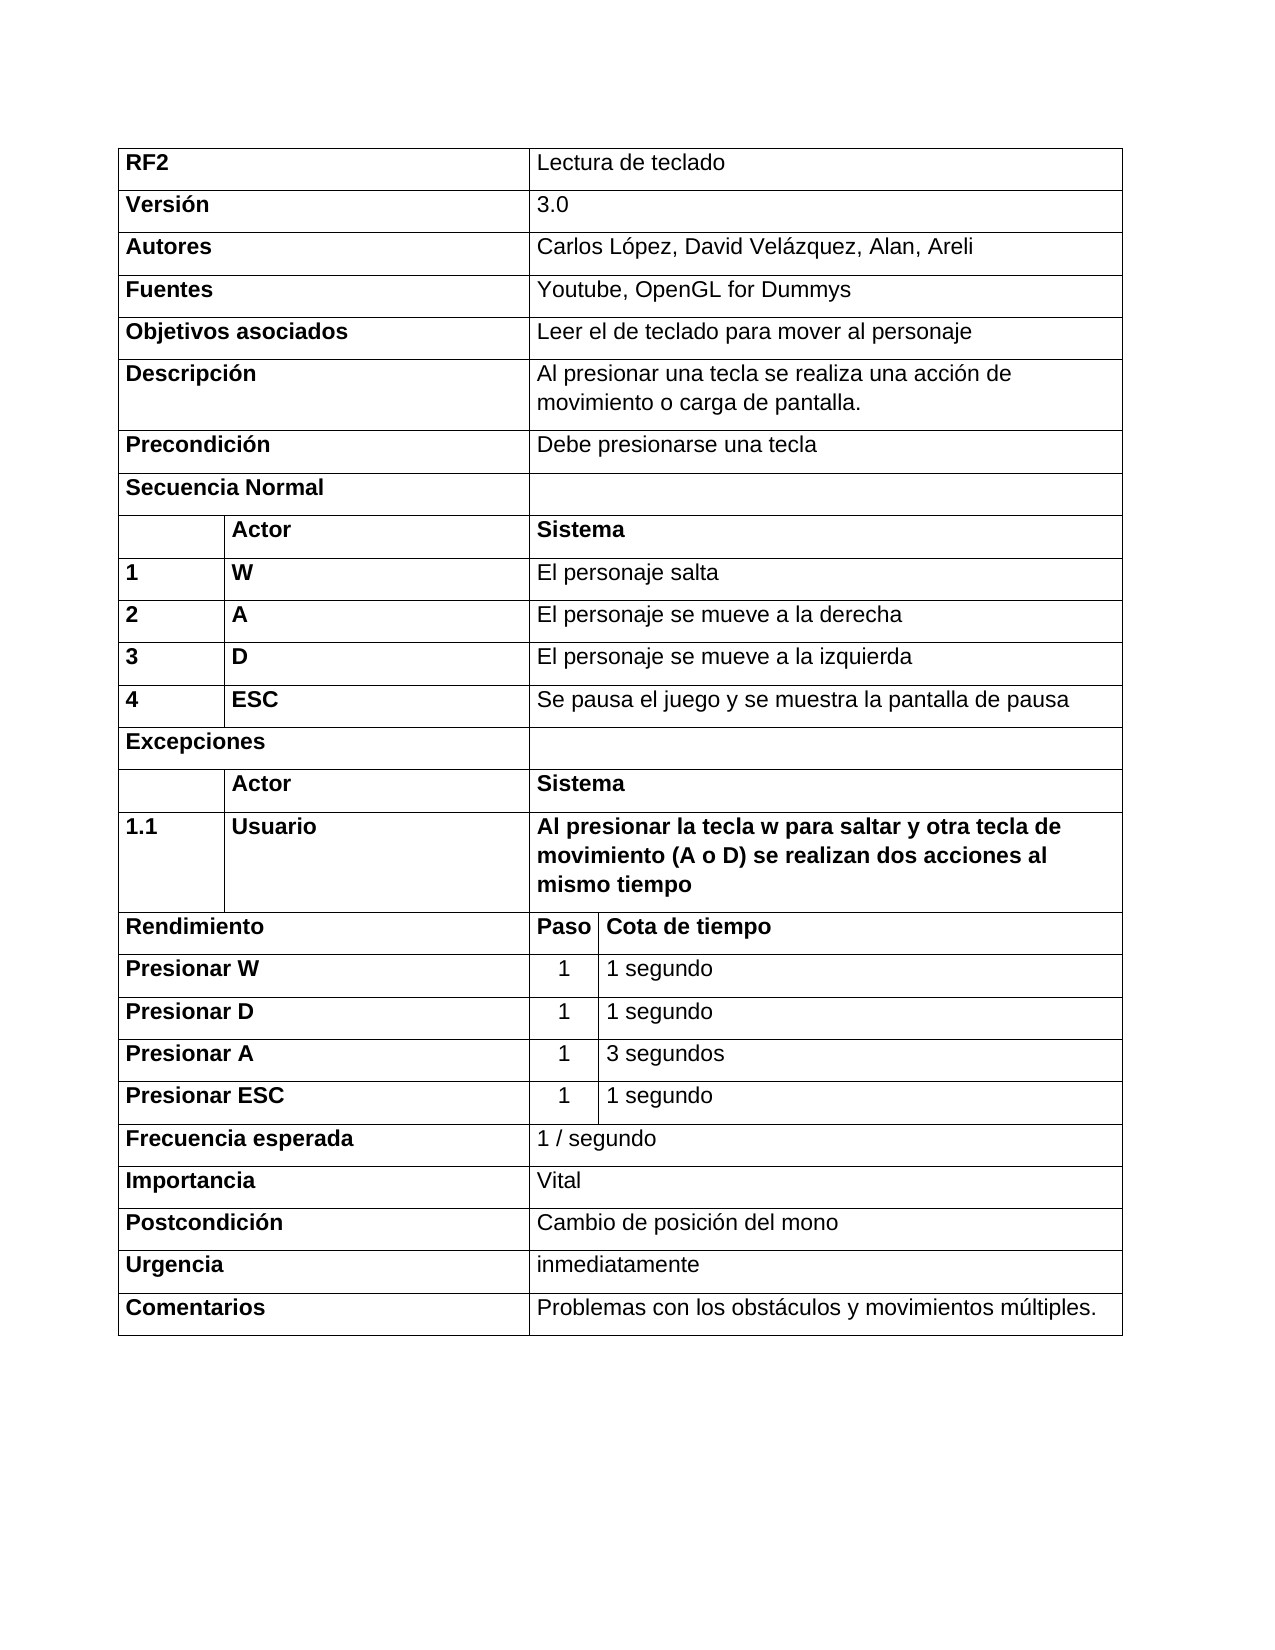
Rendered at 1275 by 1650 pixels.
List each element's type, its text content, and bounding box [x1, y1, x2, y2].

table_cell 1.1 [119, 813, 224, 912]
table_cell [119, 516, 224, 558]
table_cell Se pausa el juego y se muestra la pantalla de pausa [530, 686, 1122, 727]
table_cell El personaje se mueve a la derecha [530, 601, 1122, 642]
table_cell Problemas con los obstáculos y movimientos múltiples. [530, 1294, 1122, 1335]
table_cell Presionar A [119, 1040, 529, 1081]
table_cell Usuario [225, 813, 529, 912]
table_cell Actor [225, 770, 529, 812]
table_cell Comentarios [119, 1294, 529, 1335]
table_cell Actor [225, 516, 529, 558]
table_cell 1 segundo [599, 1082, 1122, 1123]
table_cell 2 [119, 601, 224, 642]
table_cell El personaje salta [530, 559, 1122, 600]
table_cell Objetivos asociados [119, 318, 529, 359]
table_cell [530, 474, 1122, 515]
table_cell Leer el de teclado para mover al personaje [530, 318, 1122, 359]
table_cell 1 segundo [599, 998, 1122, 1039]
table_cell Sistema [530, 770, 1122, 812]
table_cell W [225, 559, 529, 600]
table_cell 1 [119, 559, 224, 600]
table_cell Debe presionarse una tecla [530, 431, 1122, 473]
table_cell Secuencia Normal [119, 474, 529, 515]
table_cell Al presionar una tecla se realiza una acción de movimiento o carga de pantalla. [530, 360, 1122, 430]
table_header Lectura de teclado [530, 149, 1122, 190]
table_cell Cambio de posición del mono [530, 1209, 1122, 1250]
table_cell Presionar ESC [119, 1082, 529, 1123]
table_cell Paso [530, 913, 598, 954]
table_cell Presionar W [119, 955, 529, 997]
table_cell Descripción [119, 360, 529, 430]
table_cell 4 [119, 686, 224, 727]
table_cell A [225, 601, 529, 642]
table_cell 1 [530, 955, 598, 997]
table_cell Excepciones [119, 728, 529, 769]
table_cell Precondición [119, 431, 529, 473]
table_cell Presionar D [119, 998, 529, 1039]
table_cell Autores [119, 233, 529, 274]
table_cell [119, 770, 224, 812]
table_cell Sistema [530, 516, 1122, 558]
table_cell Youtube, OpenGL for Dummys [530, 276, 1122, 317]
table_cell 1 / segundo [530, 1125, 1122, 1166]
table_cell 3 segundos [599, 1040, 1122, 1081]
table_cell Versión [119, 191, 529, 232]
table_cell 1 [530, 1082, 598, 1123]
table_cell Carlos López, David Velázquez, Alan, Areli [530, 233, 1122, 274]
table_cell 1 [530, 1040, 598, 1081]
table_cell Urgencia [119, 1251, 529, 1293]
table_cell 1 segundo [599, 955, 1122, 997]
table_header RF2 [119, 149, 529, 190]
table_cell [530, 728, 1122, 769]
table_cell Cota de tiempo [599, 913, 1122, 954]
table_cell Frecuencia esperada [119, 1125, 529, 1166]
table_cell Importancia [119, 1167, 529, 1208]
table_cell El personaje se mueve a la izquierda [530, 643, 1122, 684]
table_cell 1 [530, 998, 598, 1039]
table_cell Al presionar la tecla w para saltar y otra tecla de movimiento (A o D) se realizan dos acciones al mismo tiempo [530, 813, 1122, 912]
table_cell Fuentes [119, 276, 529, 317]
table_cell D [225, 643, 529, 684]
table_cell Vital [530, 1167, 1122, 1208]
table_cell Postcondición [119, 1209, 529, 1250]
table_cell Rendimiento [119, 913, 529, 954]
table_cell 3 [119, 643, 224, 684]
table_cell ESC [225, 686, 529, 727]
table_cell inmediatamente [530, 1251, 1122, 1293]
table_cell 3.0 [530, 191, 1122, 232]
